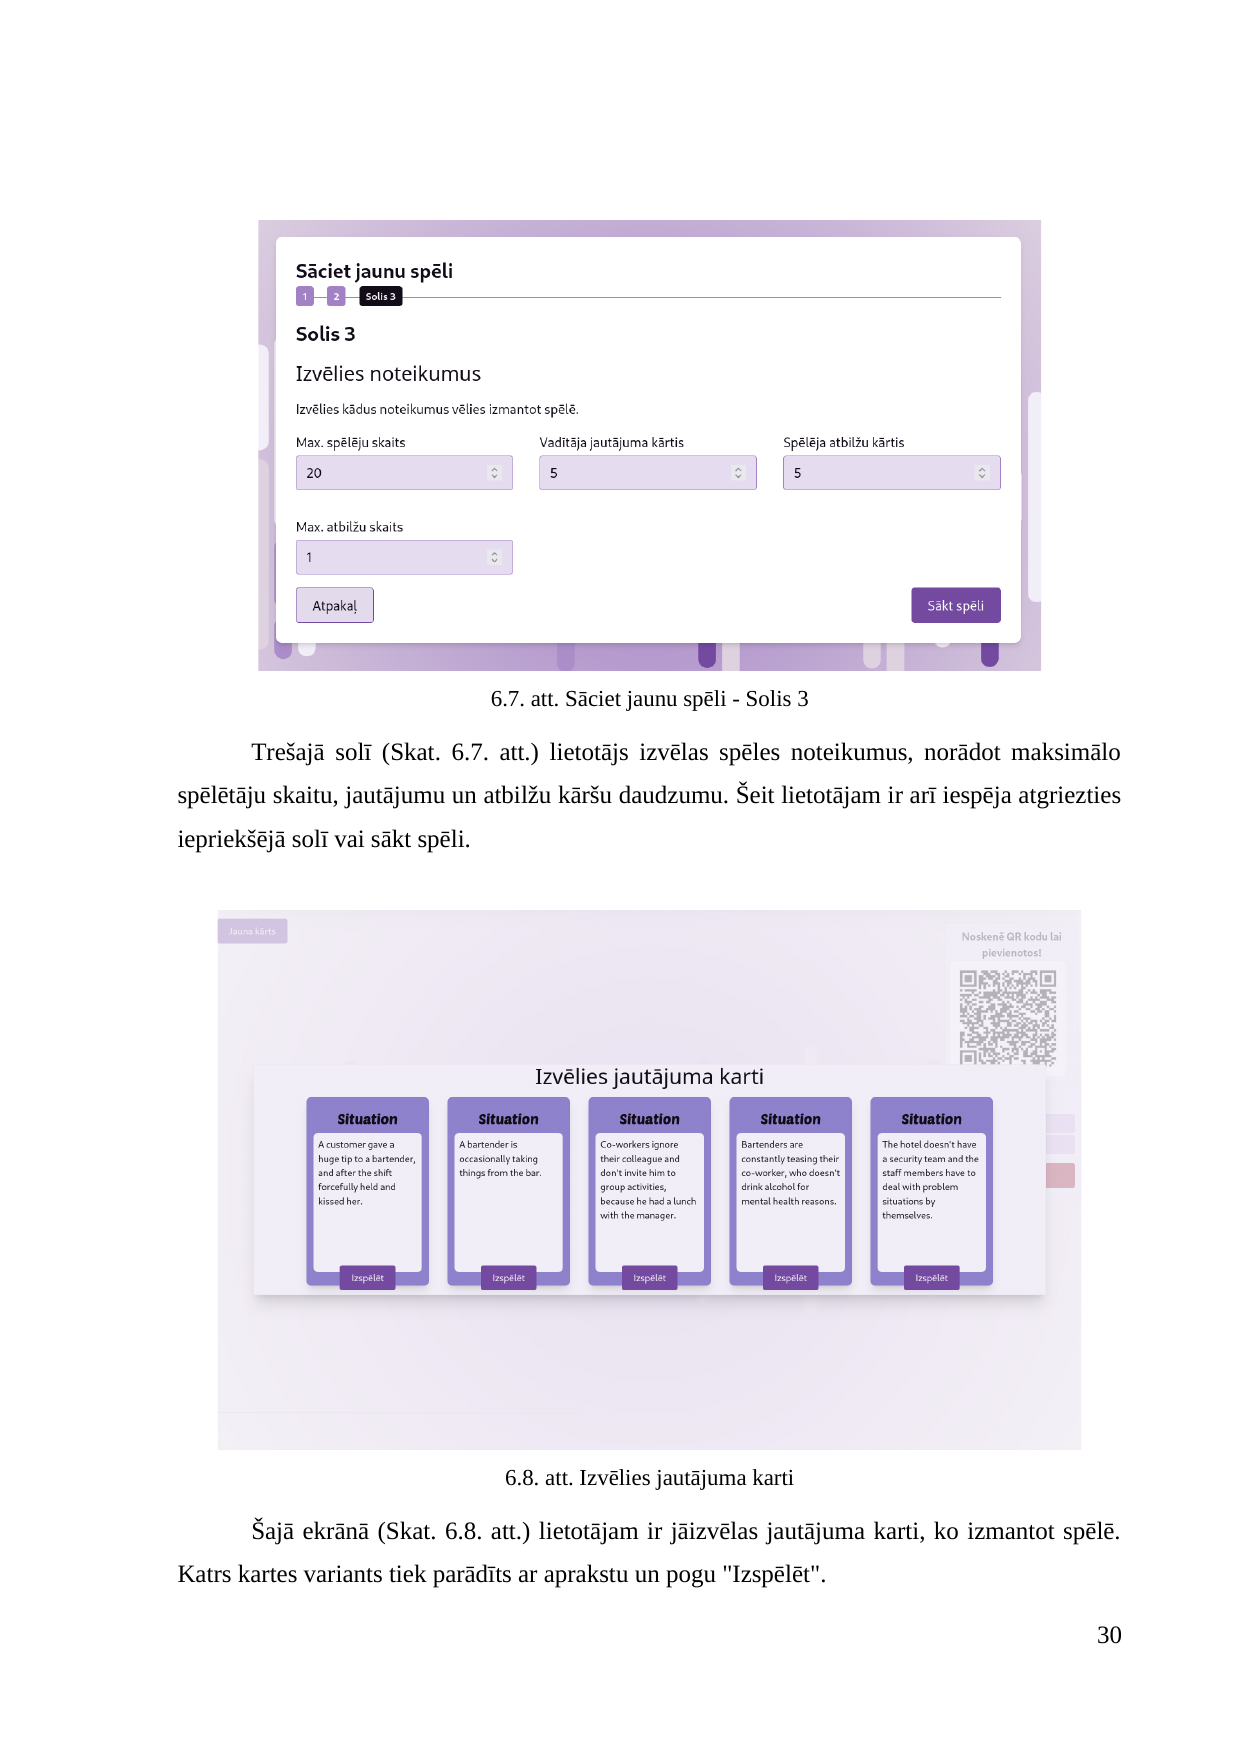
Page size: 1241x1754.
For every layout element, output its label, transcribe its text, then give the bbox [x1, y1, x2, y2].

text Šajā ekrānā (Skat. 6.8. att.) lietotājam ir jāizvēlas jautājuma karti, ko izmantot spēlē. Katrs kartes variants tiek parādīts ar aprakstu un pogu "Izspēlēt". [177, 1516, 1122, 1588]
text 6.8. att. Izvēlies jautājuma karti [177, 1464, 1122, 1491]
picture [258, 220, 1042, 671]
text Trešajā solī (Skat. 6.7. att.) lietotājs izvēlas spēles noteikumus, norādot maksimālo spēlētāju skaitu, jautājumu un atbilžu kāršu daudzumu. Šeit lietotājam ir arī iespēja atgriezties iepriekšējā solī vai sākt spēli. [177, 737, 1122, 852]
text 6.7. att. Sāciet jaunu spēli - Solis 3 [177, 685, 1122, 712]
picture [217, 910, 1082, 1450]
